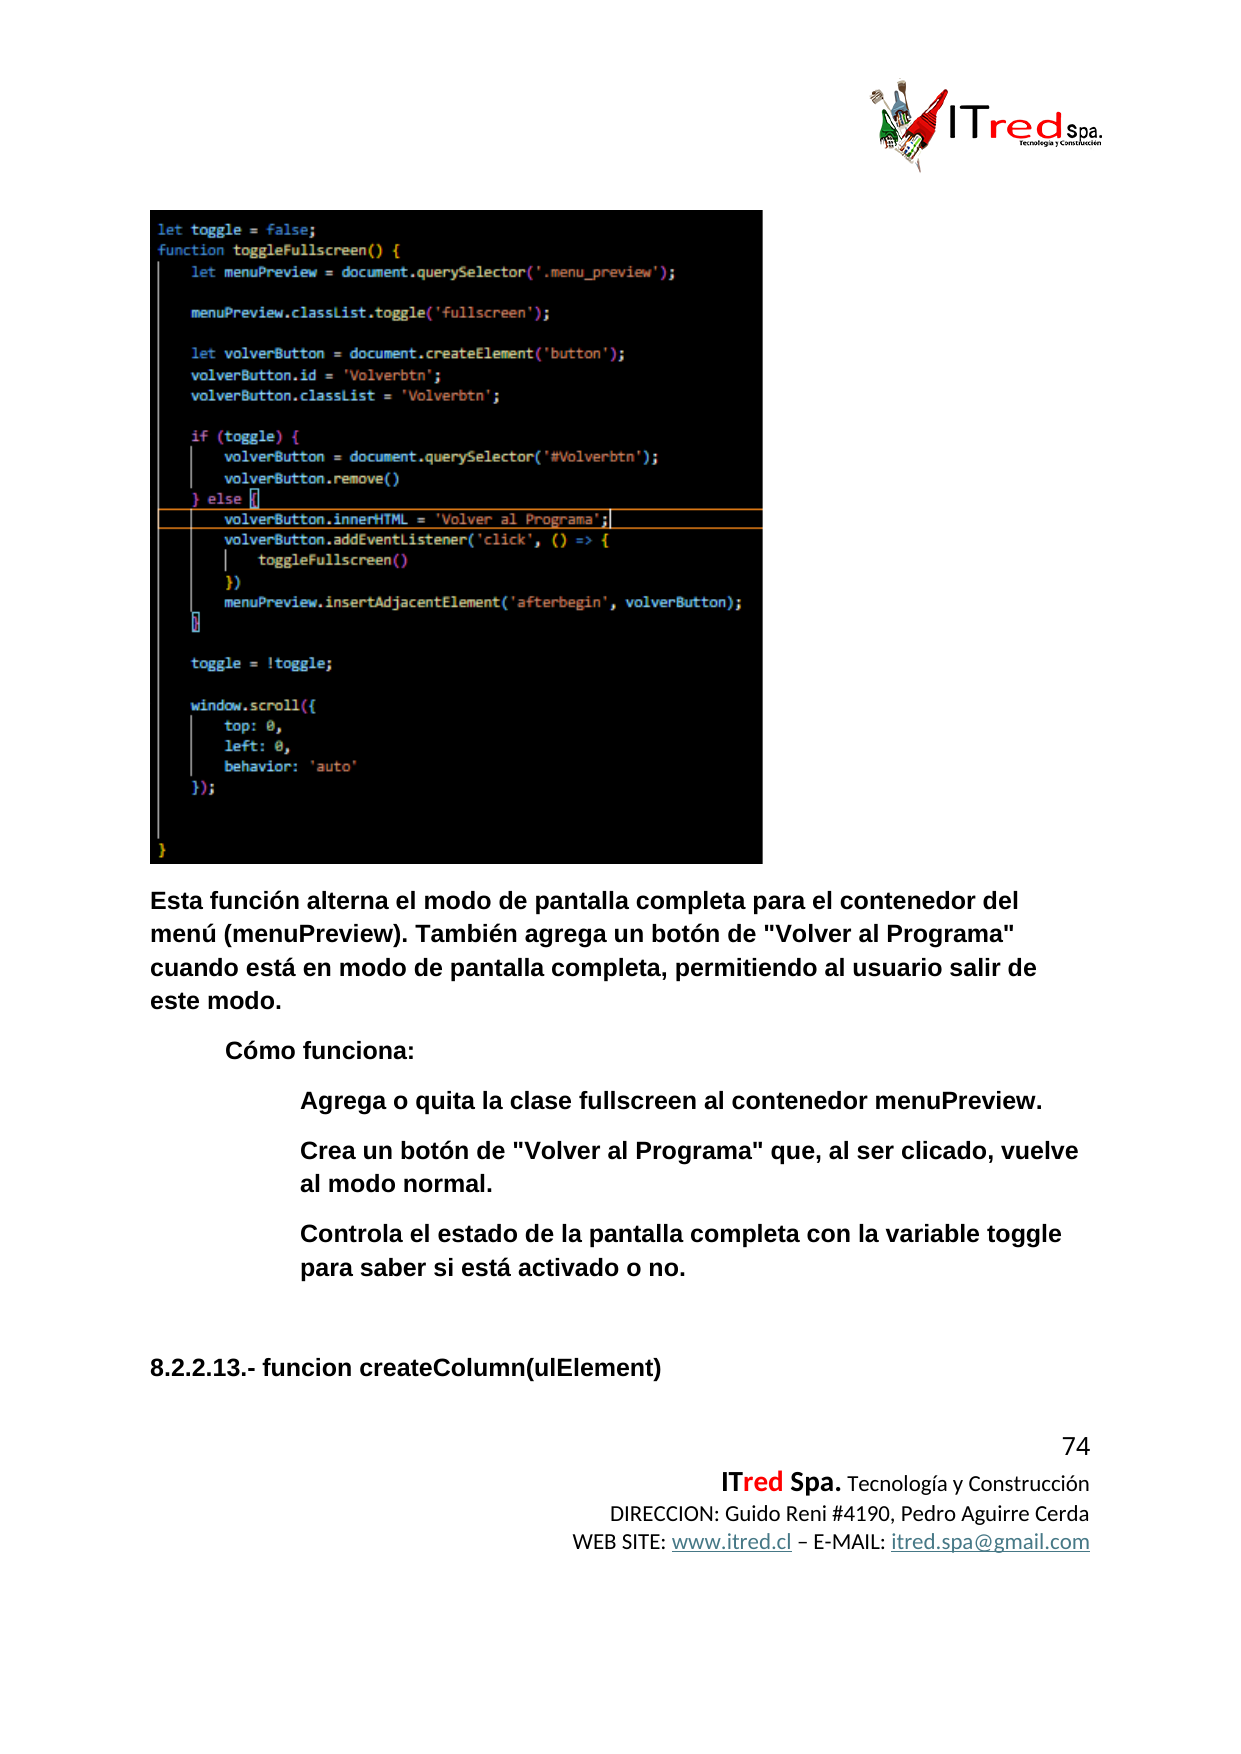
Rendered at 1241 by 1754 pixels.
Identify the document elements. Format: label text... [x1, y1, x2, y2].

text Controla el estado de la pantalla completa con la variable toggle para saber si está activado o no. [300, 1219, 1090, 1281]
picture [868, 77, 1102, 174]
picture [150, 210, 763, 864]
text Agrega o quita la clase fullscreen al contenedor menuPreview. [300, 1086, 1090, 1114]
text 8.2.2.13.- funcion createColumn(ulElement) [150, 1352, 1090, 1381]
text Cómo funciona: [225, 1036, 1090, 1064]
text Crea un botón de "Volver al Programa" que, al ser clicado, vuelve al modo normal. [300, 1136, 1090, 1198]
text Esta función alterna el modo de pantalla completa para el contenedor del menú (menuPreview). También agrega un botón de "Volver al Programa" cuando está en modo de pantalla completa, permitiendo al usuario salir de este modo. [150, 886, 1090, 1014]
